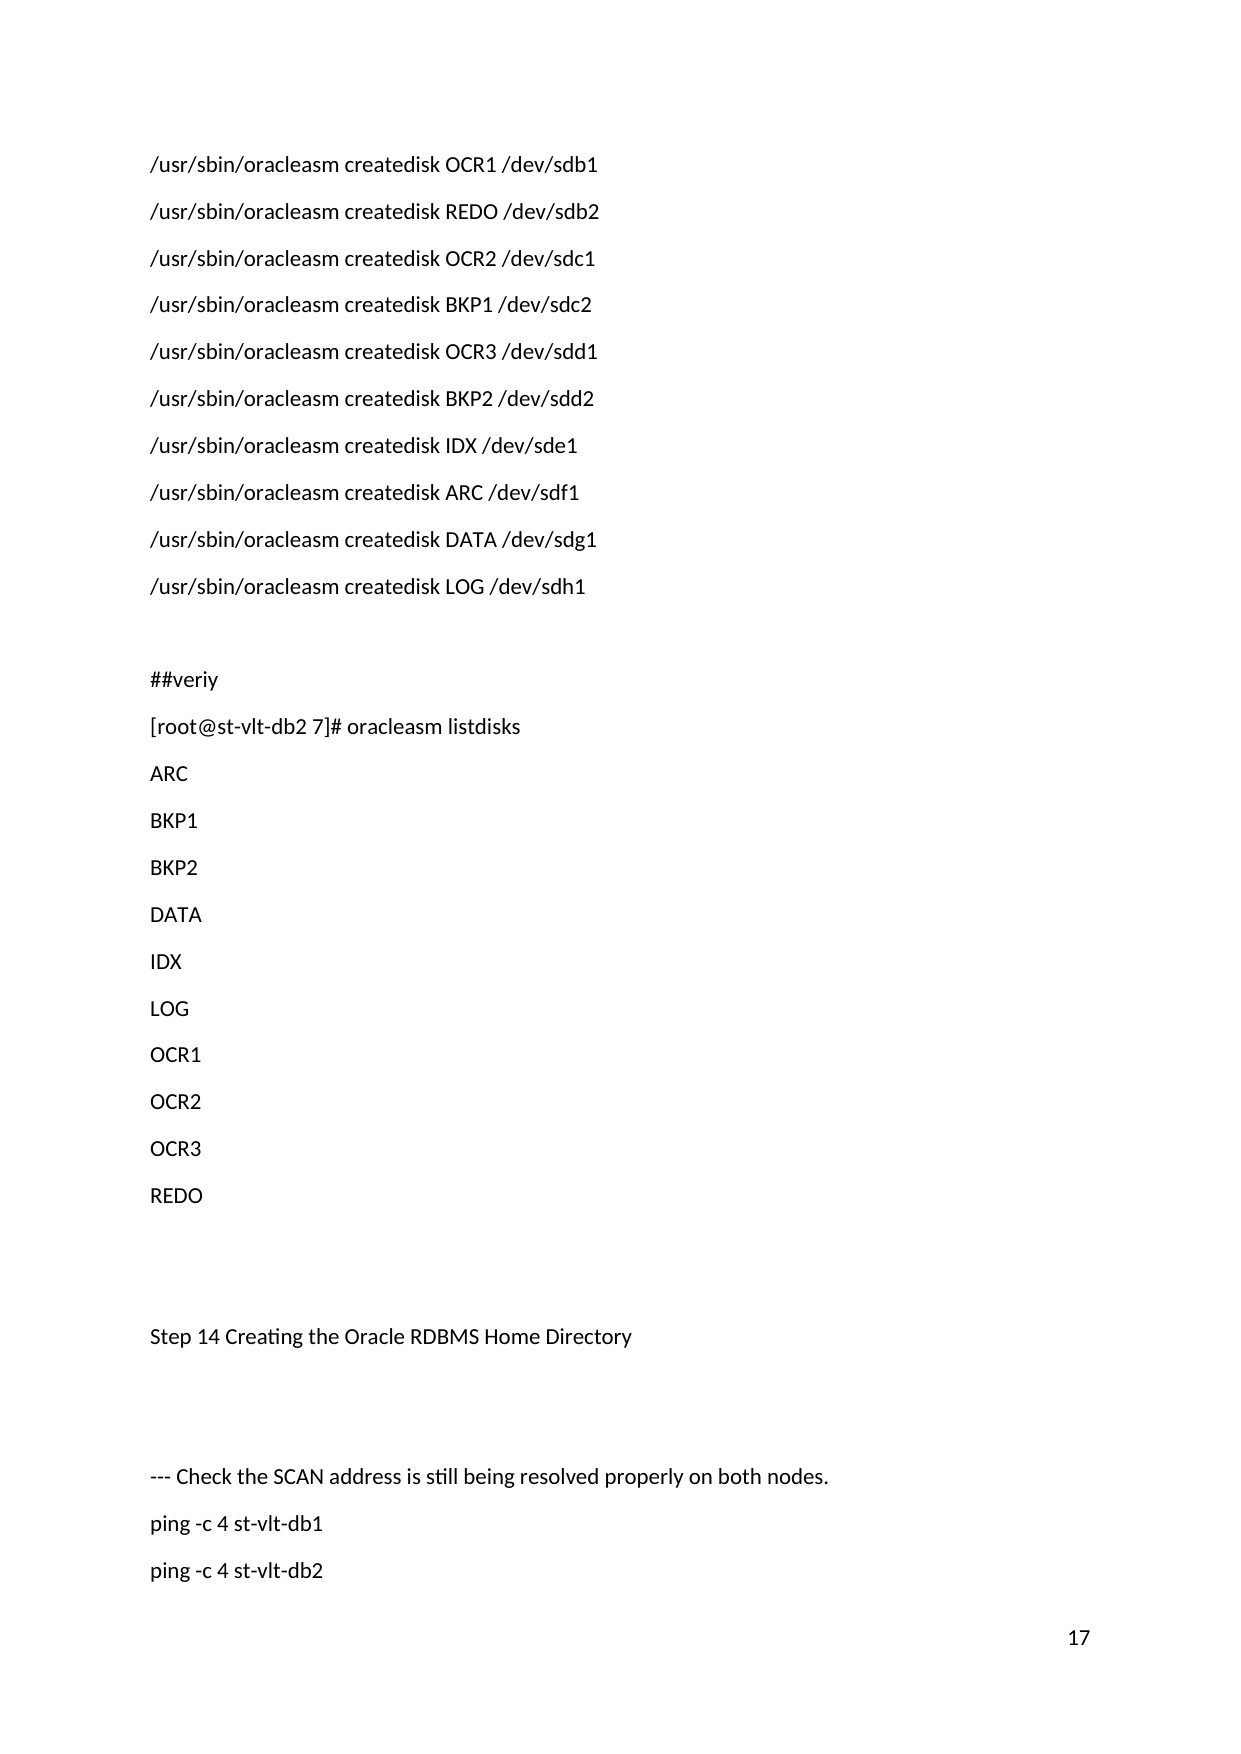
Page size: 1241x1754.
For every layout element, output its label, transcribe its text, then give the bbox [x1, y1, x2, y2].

text /usr/sbin/oracleasm createdisk BKP2 /dev/sdd2 [150, 384, 1090, 412]
text /usr/sbin/oracleasm createdisk IDX /dev/sde1 [150, 431, 1090, 459]
text /usr/sbin/oracleasm createdisk DATA /dev/sdg1 [150, 525, 1090, 553]
text ping -c 4 st-vlt-db1 [150, 1509, 1090, 1537]
text /usr/sbin/oracleasm createdisk OCR2 /dev/sdc1 [150, 244, 1090, 272]
text OCR2 [150, 1087, 1090, 1116]
text /usr/sbin/oracleasm createdisk LOG /dev/sdh1 [150, 572, 1090, 600]
text ARC [150, 759, 1090, 787]
text ping -c 4 st-vlt-db2 [150, 1556, 1090, 1584]
text /usr/sbin/oracleasm createdisk BKP1 /dev/sdc2 [150, 291, 1090, 319]
text LOG [150, 994, 1090, 1022]
text /usr/sbin/oracleasm createdisk REDO /dev/sdb2 [150, 197, 1090, 225]
text DATA [150, 900, 1090, 928]
text OCR1 [150, 1041, 1090, 1069]
text OCR3 [150, 1134, 1090, 1162]
text [root@st-vlt-db2 7]# oracleasm listdisks [150, 712, 1090, 741]
text /usr/sbin/oracleasm createdisk ARC /dev/sdf1 [150, 478, 1090, 506]
text BKP1 [150, 806, 1090, 834]
text /usr/sbin/oracleasm createdisk OCR3 /dev/sdd1 [150, 337, 1090, 366]
text IDX [150, 947, 1090, 975]
text Step 14 Creating the Oracle RDBMS Home Directory [150, 1322, 1090, 1350]
text REDO [150, 1181, 1090, 1209]
text --- Check the SCAN address is still being resolved properly on both nodes. [150, 1462, 1090, 1491]
text ##veriy [150, 666, 1090, 694]
text /usr/sbin/oracleasm createdisk OCR1 /dev/sdb1 [150, 150, 1090, 178]
text BKP2 [150, 853, 1090, 881]
